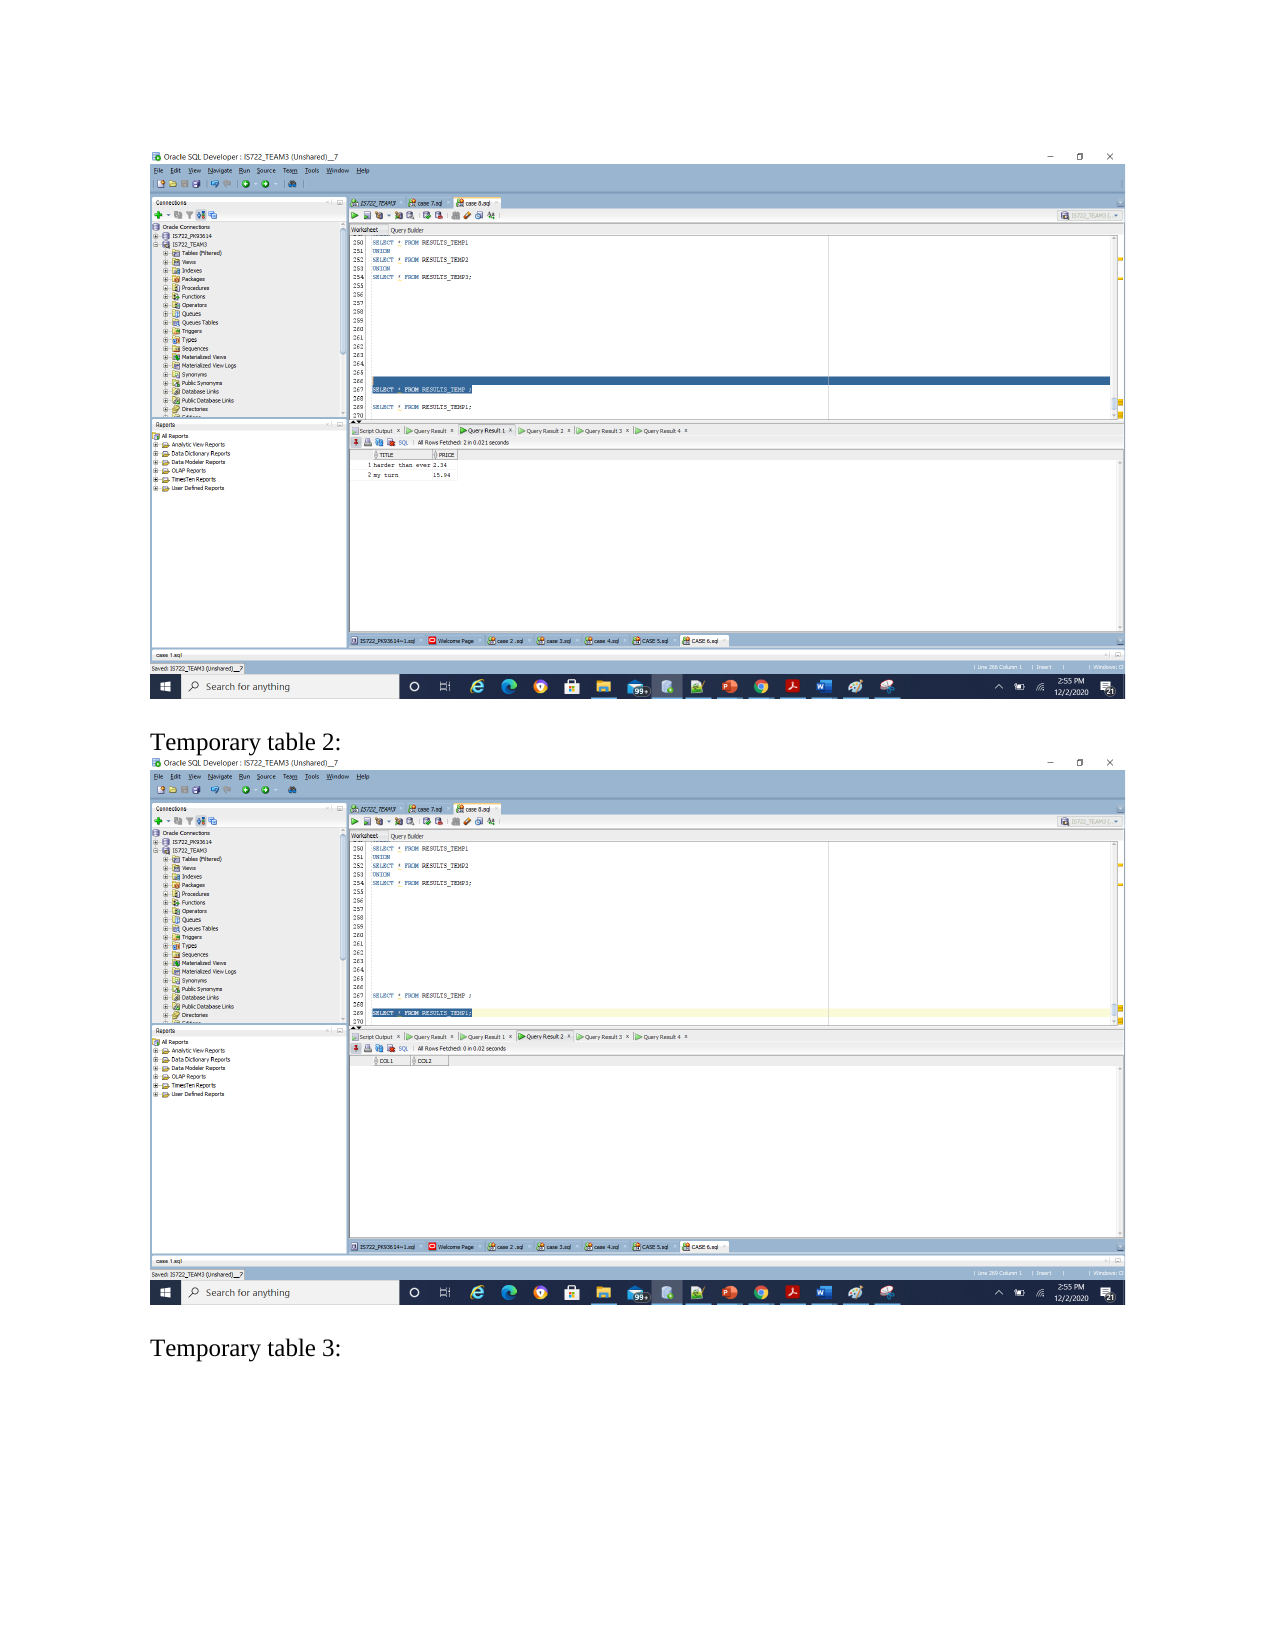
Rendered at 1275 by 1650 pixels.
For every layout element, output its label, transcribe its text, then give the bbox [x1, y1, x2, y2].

text Temporary table 3: [150, 1333, 1125, 1362]
picture [150, 150, 1125, 699]
text Temporary table 2: [150, 727, 1125, 756]
picture [150, 756, 1125, 1305]
